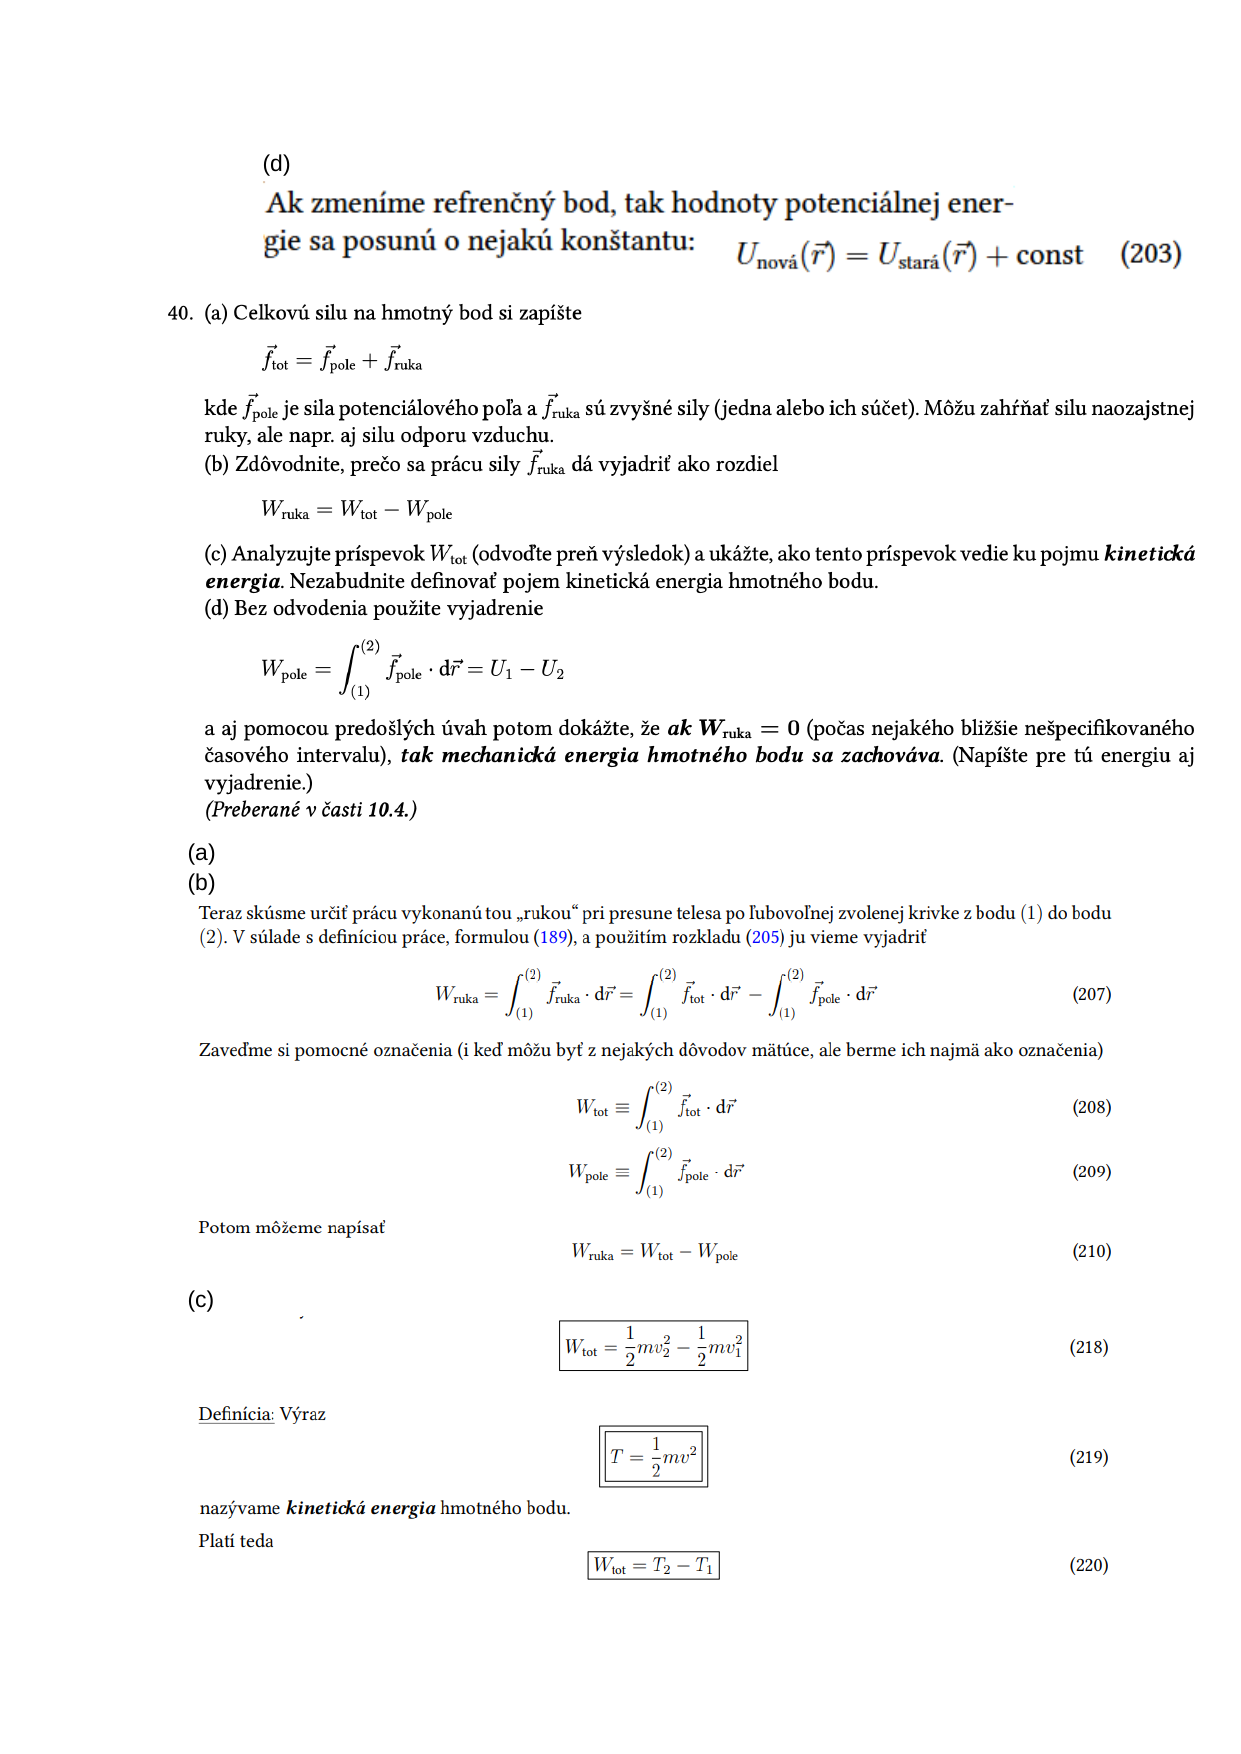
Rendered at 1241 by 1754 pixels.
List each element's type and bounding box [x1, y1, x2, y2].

picture [187, 1316, 1128, 1584]
picture [187, 899, 1128, 1283]
picture [262, 180, 1203, 291]
picture [150, 294, 1217, 835]
